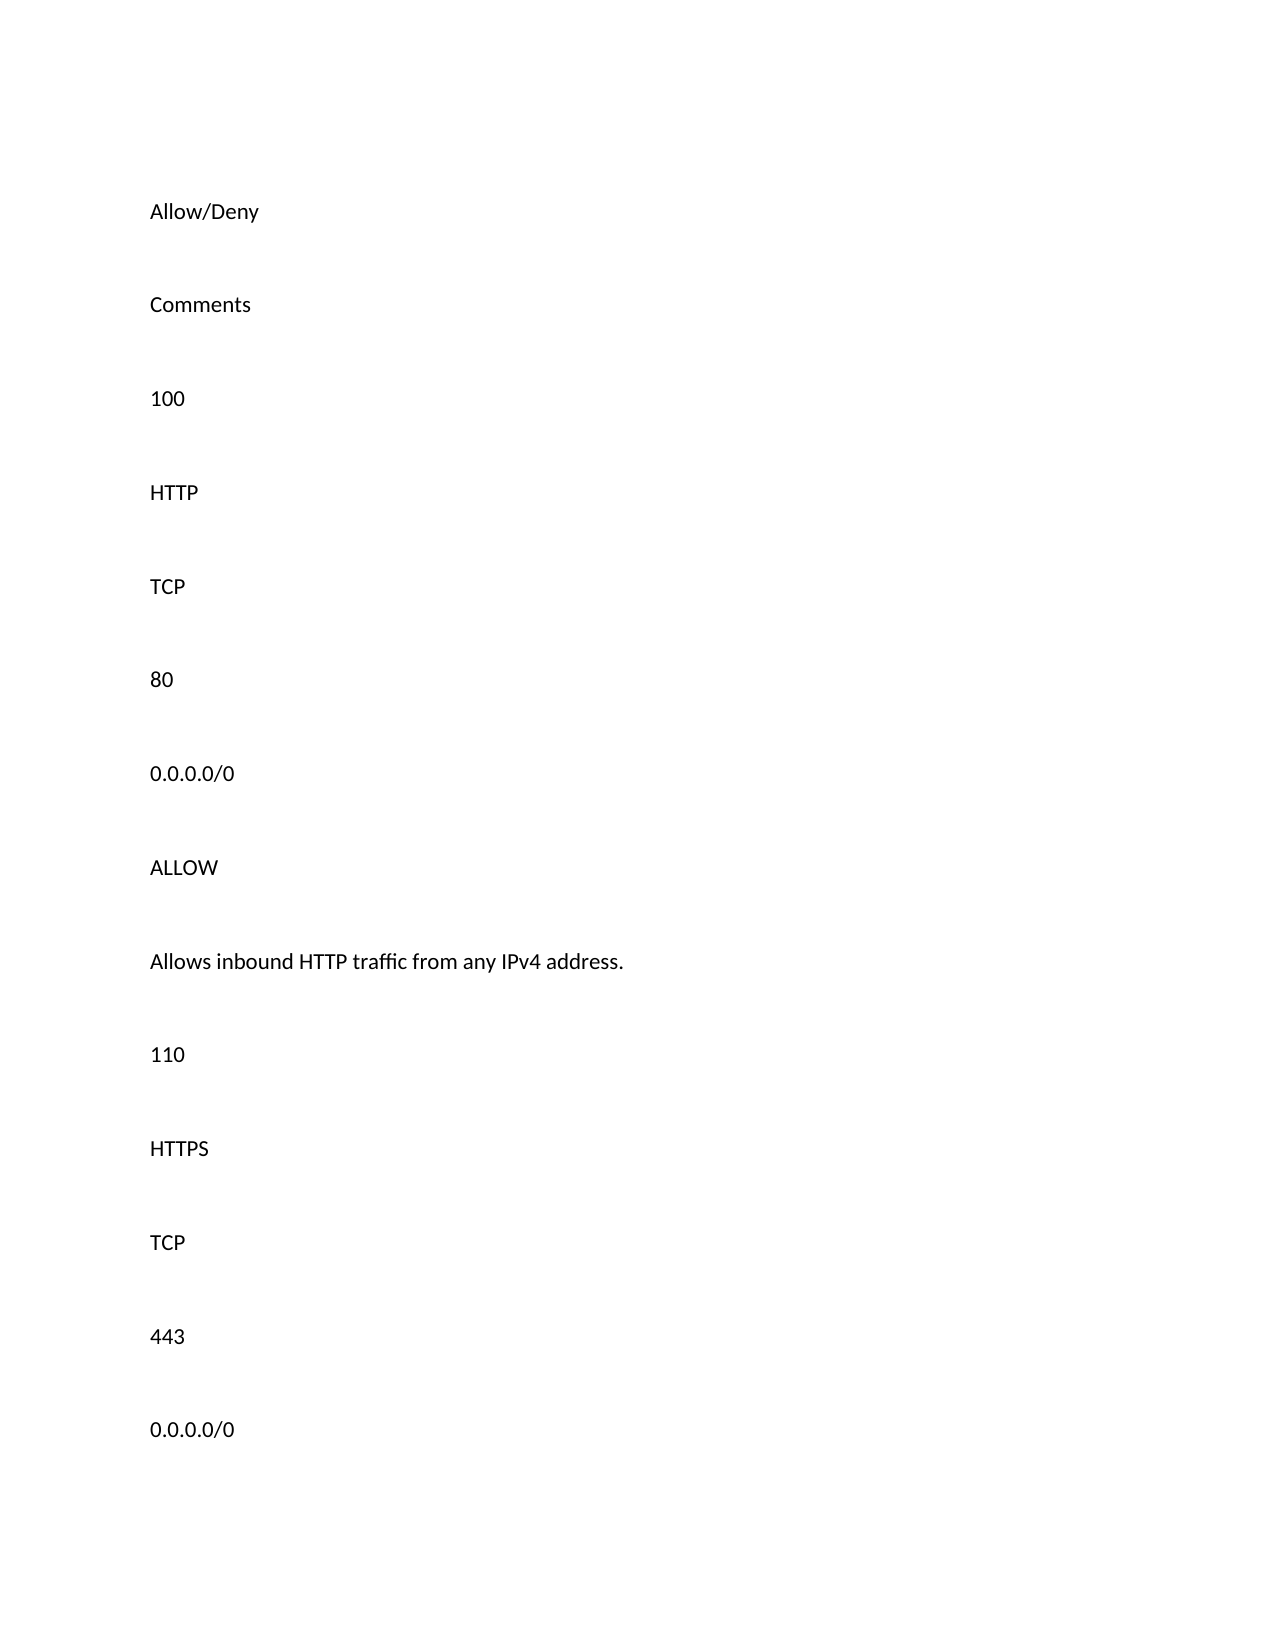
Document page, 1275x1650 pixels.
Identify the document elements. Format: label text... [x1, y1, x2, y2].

text TCP [150, 572, 1125, 600]
text Allows inbound HTTP traffic from any IPv4 address. [150, 947, 1125, 975]
text 443 [150, 1322, 1125, 1350]
text Allow/Deny [150, 197, 1125, 225]
text 100 [150, 384, 1125, 412]
text ALLOW [150, 853, 1125, 881]
text TCP [150, 1228, 1125, 1256]
text 110 [150, 1041, 1125, 1069]
text 0.0.0.0/0 [150, 1416, 1125, 1444]
text Comments [150, 291, 1125, 319]
text HTTPS [150, 1134, 1125, 1162]
text 80 [150, 666, 1125, 694]
text HTTP [150, 478, 1125, 506]
text 0.0.0.0/0 [150, 759, 1125, 787]
